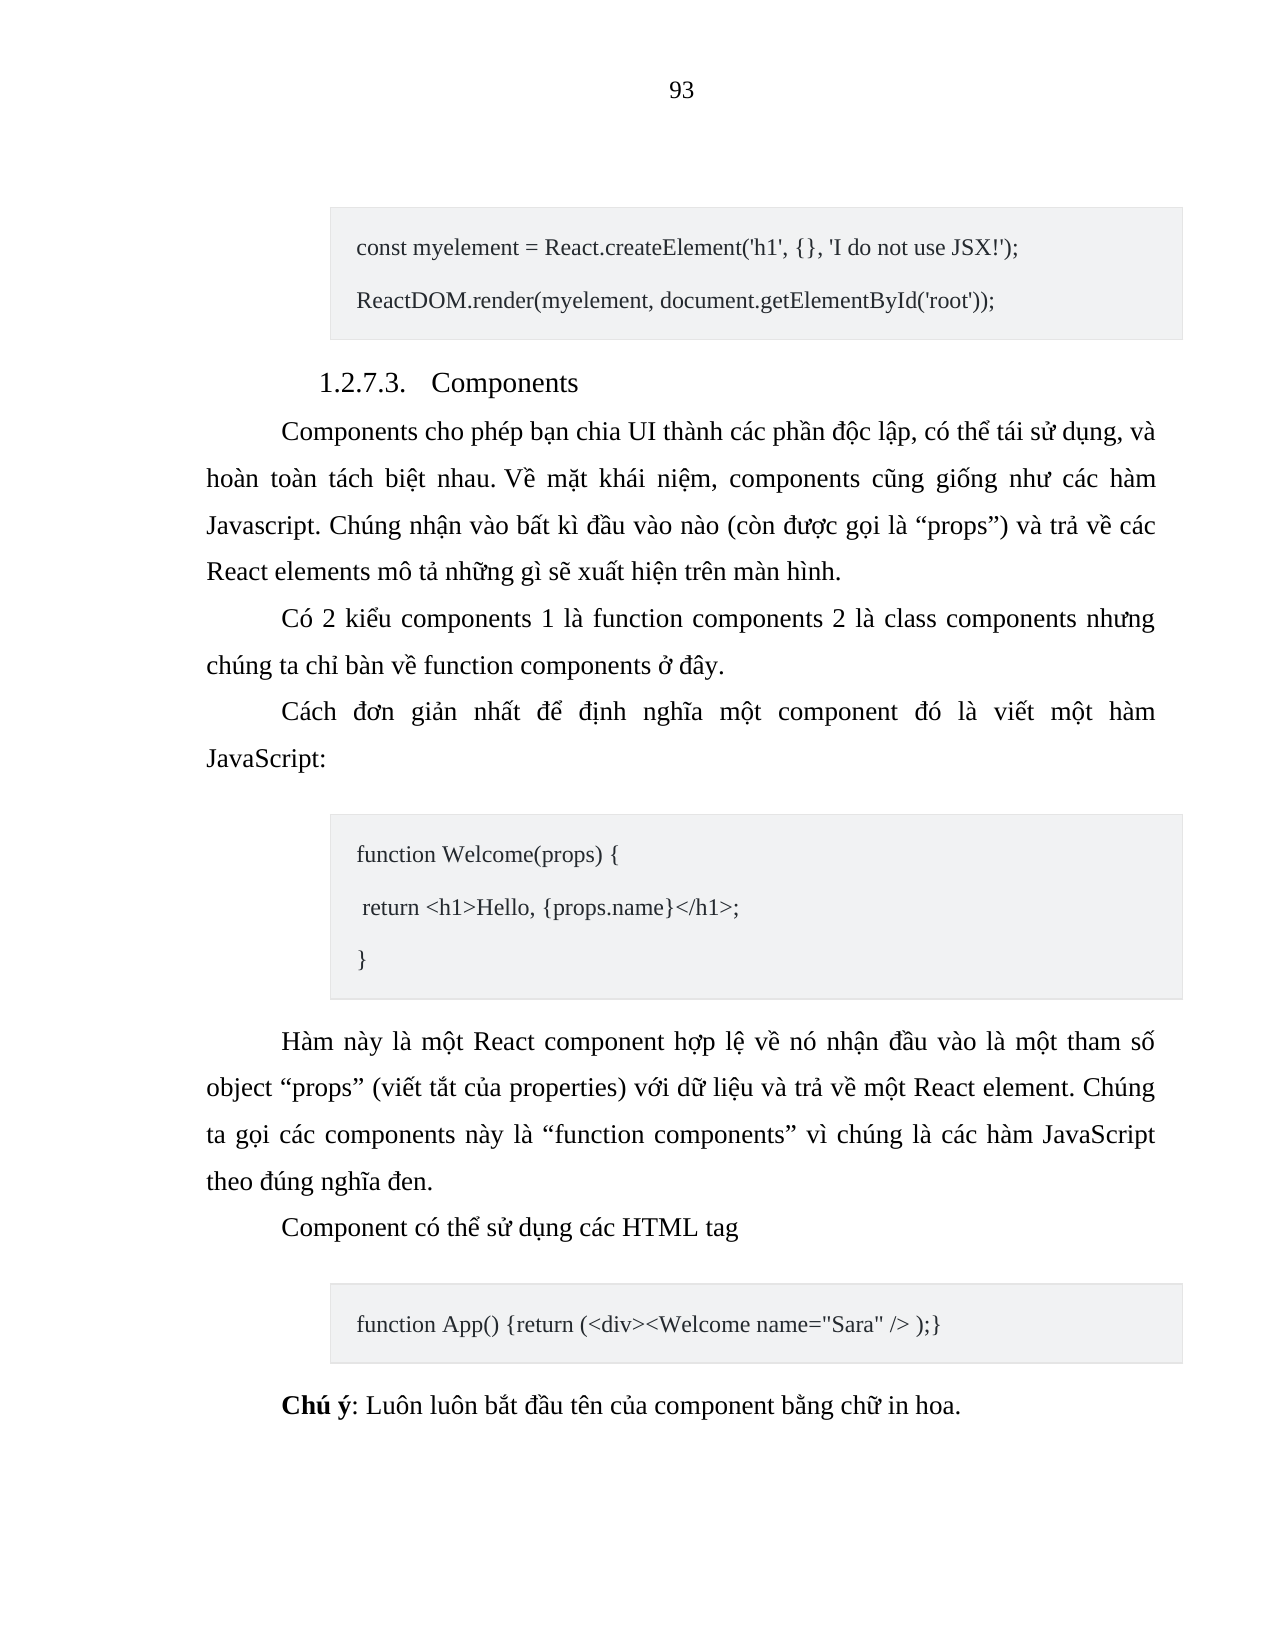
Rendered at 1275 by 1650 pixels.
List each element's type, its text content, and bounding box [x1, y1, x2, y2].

text Component có thể sử dụng các HTML tag [206, 1211, 1157, 1242]
text } [331, 919, 1182, 998]
list Components [319, 365, 1157, 399]
text return <h1>Hello, {props.name}</h1>; [331, 866, 1182, 919]
text function Welcome(props) { [331, 815, 1182, 866]
text Có 2 kiểu components 1 là function components 2 là class components nhưng chúng ta chỉ bàn về function components ở đây. [206, 602, 1157, 680]
text Cách đơn giản nhất để định nghĩa một component đó là viết một hàm JavaScript: [206, 695, 1157, 773]
text Chú ý: Luôn luôn bắt đầu tên của component bằng chữ in hoa. [206, 1389, 1157, 1420]
text const myelement = React.createElement('h1', {}, 'I do not use JSX!'); [331, 208, 1182, 259]
text Components cho phép bạn chia UI thành các phần độc lập, có thể tái sử dụng, và hoàn toàn tách biệt nhau. Về mặt khái niệm, components cũng giống như các hàm Javascript. Chúng nhận vào bất kì đầu vào nào (còn được gọi là “props”) và trả về các React elements mô tả những gì sẽ xuất hiện trên màn hình. [206, 415, 1157, 587]
text function App() {return (<div><Welcome name="Sara" /> );} [331, 1285, 1182, 1362]
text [331, 259, 1182, 339]
text Hàm này là một React component hợp lệ về nó nhận đầu vào là một tham số object “props” (viết tắt của properties) với dữ liệu và trả về một React element. Chúng ta gọi các components này là “function components” vì chúng là các hàm JavaScript theo đúng nghĩa đen. [206, 1025, 1157, 1196]
